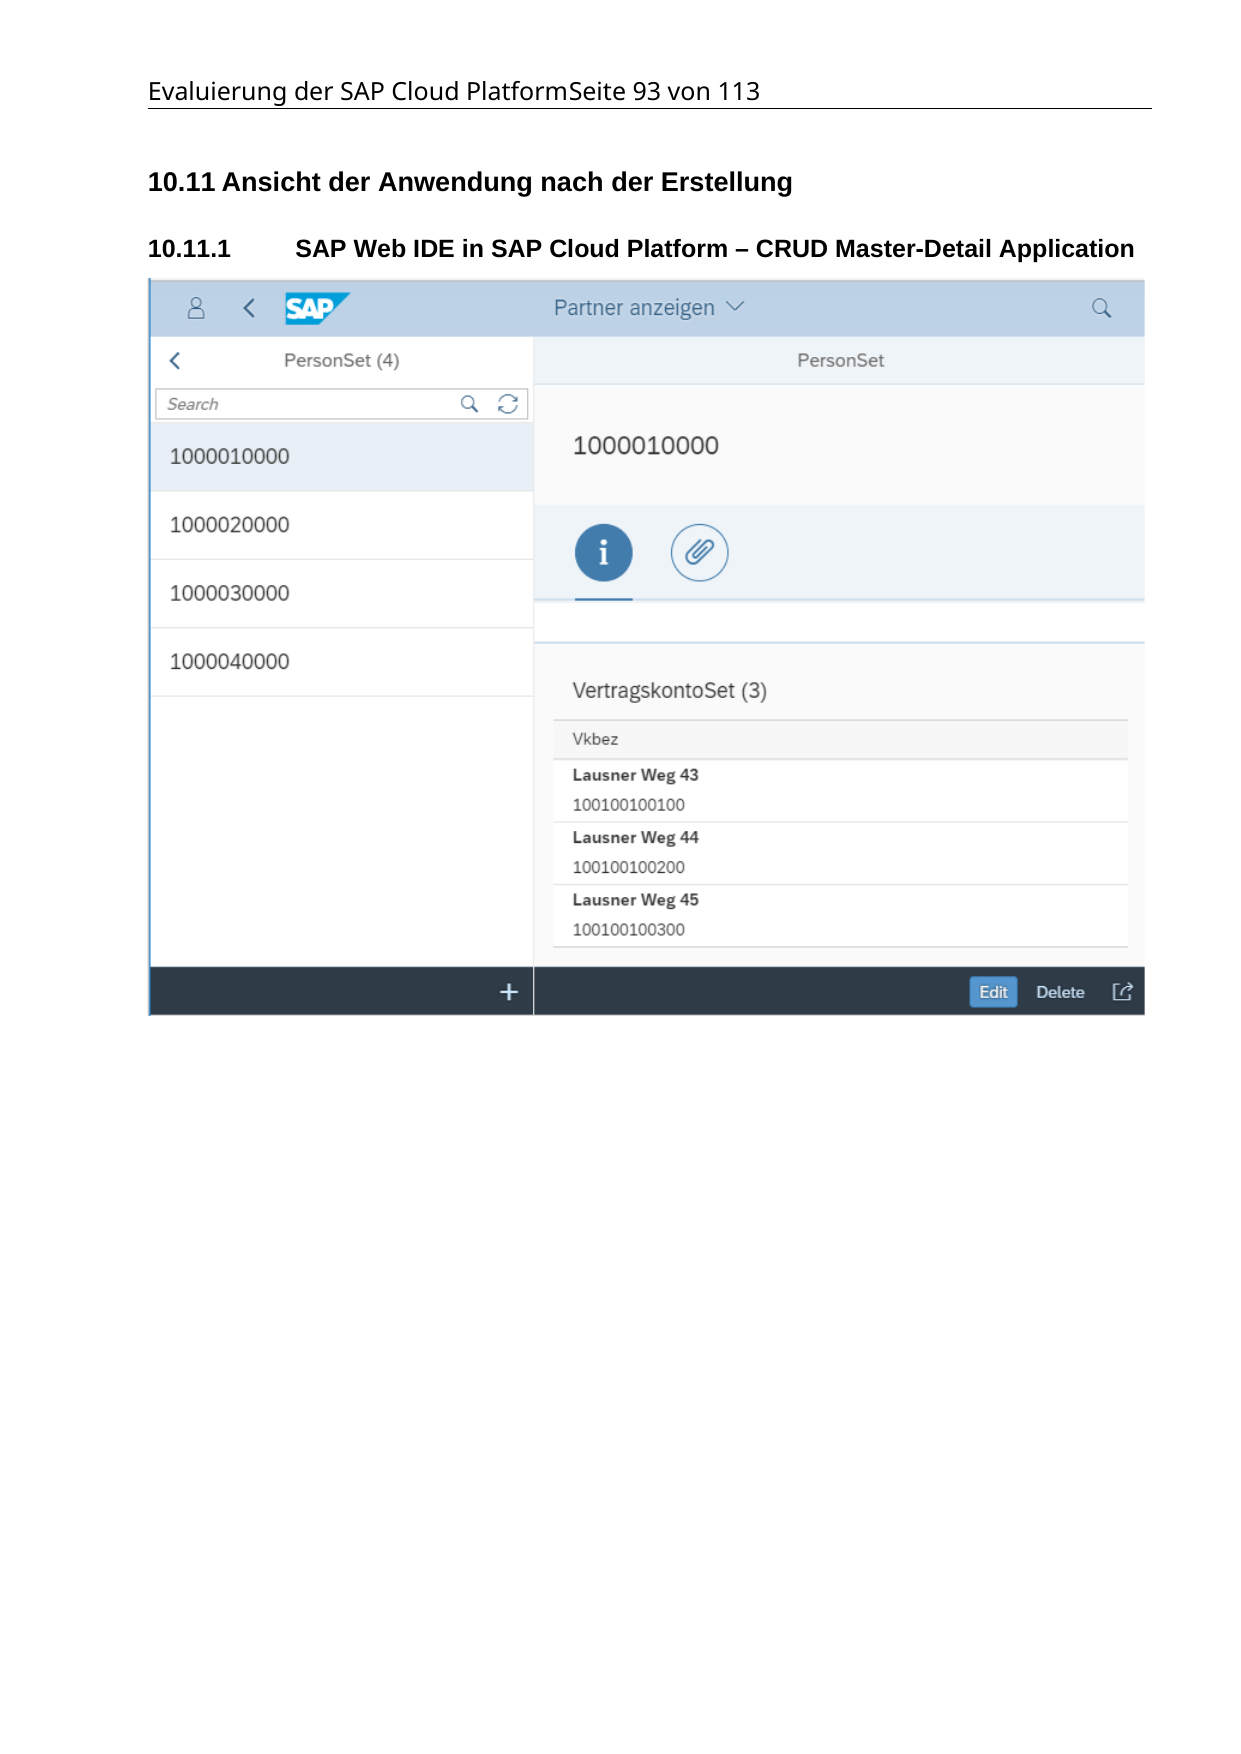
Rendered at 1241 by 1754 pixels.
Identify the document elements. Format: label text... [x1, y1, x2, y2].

subtitle SAP Web IDE in SAP Cloud Platform – CRUD Master-Detail Application [148, 234, 1152, 262]
subtitle Ansicht der Anwendung nach der Erstellung [148, 166, 1152, 197]
picture [147, 278, 1145, 1016]
